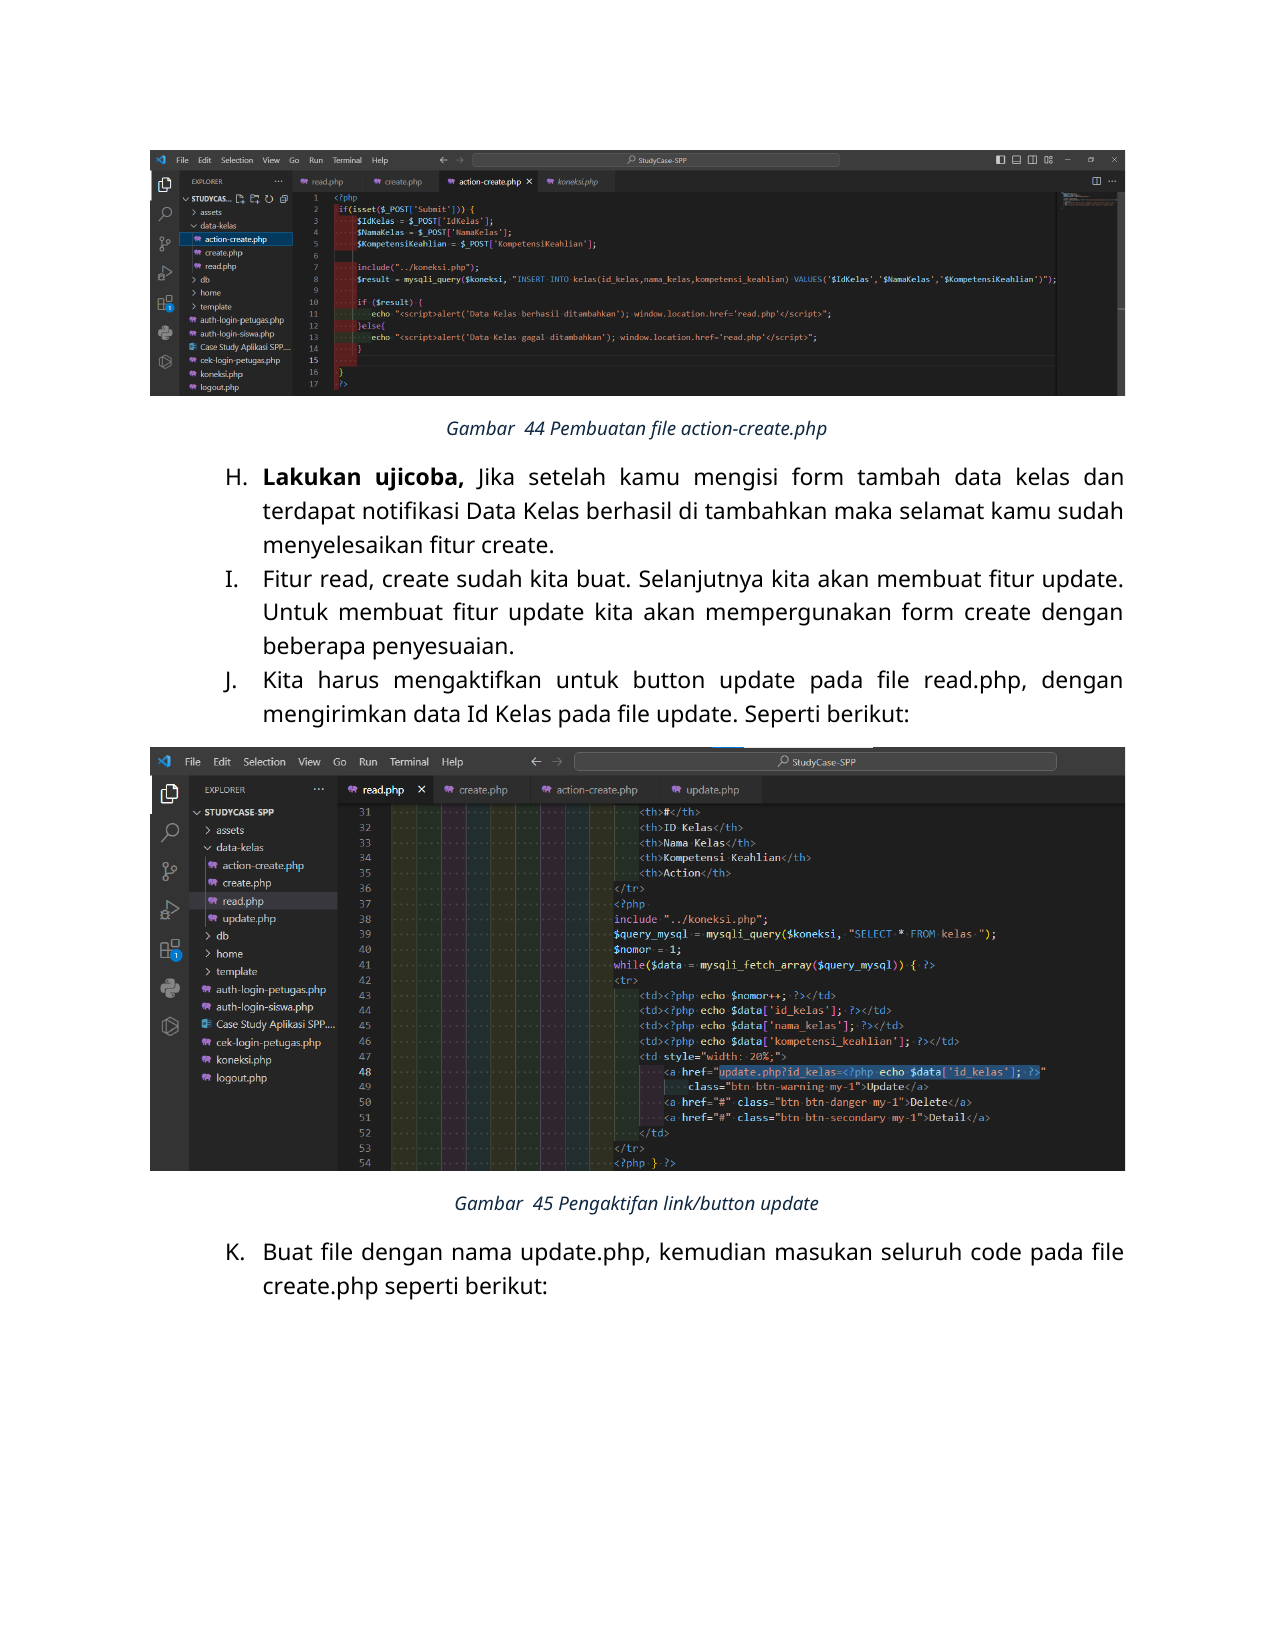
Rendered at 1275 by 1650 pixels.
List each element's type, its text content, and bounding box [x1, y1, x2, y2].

list Buat file dengan nama update.php, kemudian masukan seluruh code pada file create.php seperti berikut: [225, 1236, 1125, 1301]
text Gambar 45 Pengaktifan link/button update [150, 1190, 1125, 1215]
picture [150, 150, 1125, 396]
picture [150, 747, 1125, 1171]
list Lakukan ujicoba, Jika setelah kamu mengisi form tambah data kelas dan terdapat notifikasi Data Kelas berhasil di tambahkan maka selamat kamu sudah menyelesaikan fitur create. [225, 461, 1125, 560]
text Gambar 44 Pembuatan file action-create.php [150, 415, 1125, 440]
list Kita harus mengaktifkan untuk button update pada file read.php, dengan mengirimkan data Id Kelas pada file update. Seperti berikut: [225, 664, 1125, 729]
list Fitur read, create sudah kita buat. Selanjutnya kita akan membuat fitur update. Untuk membuat fitur update kita akan mempergunakan form create dengan beberapa penyesuaian. [225, 562, 1125, 661]
